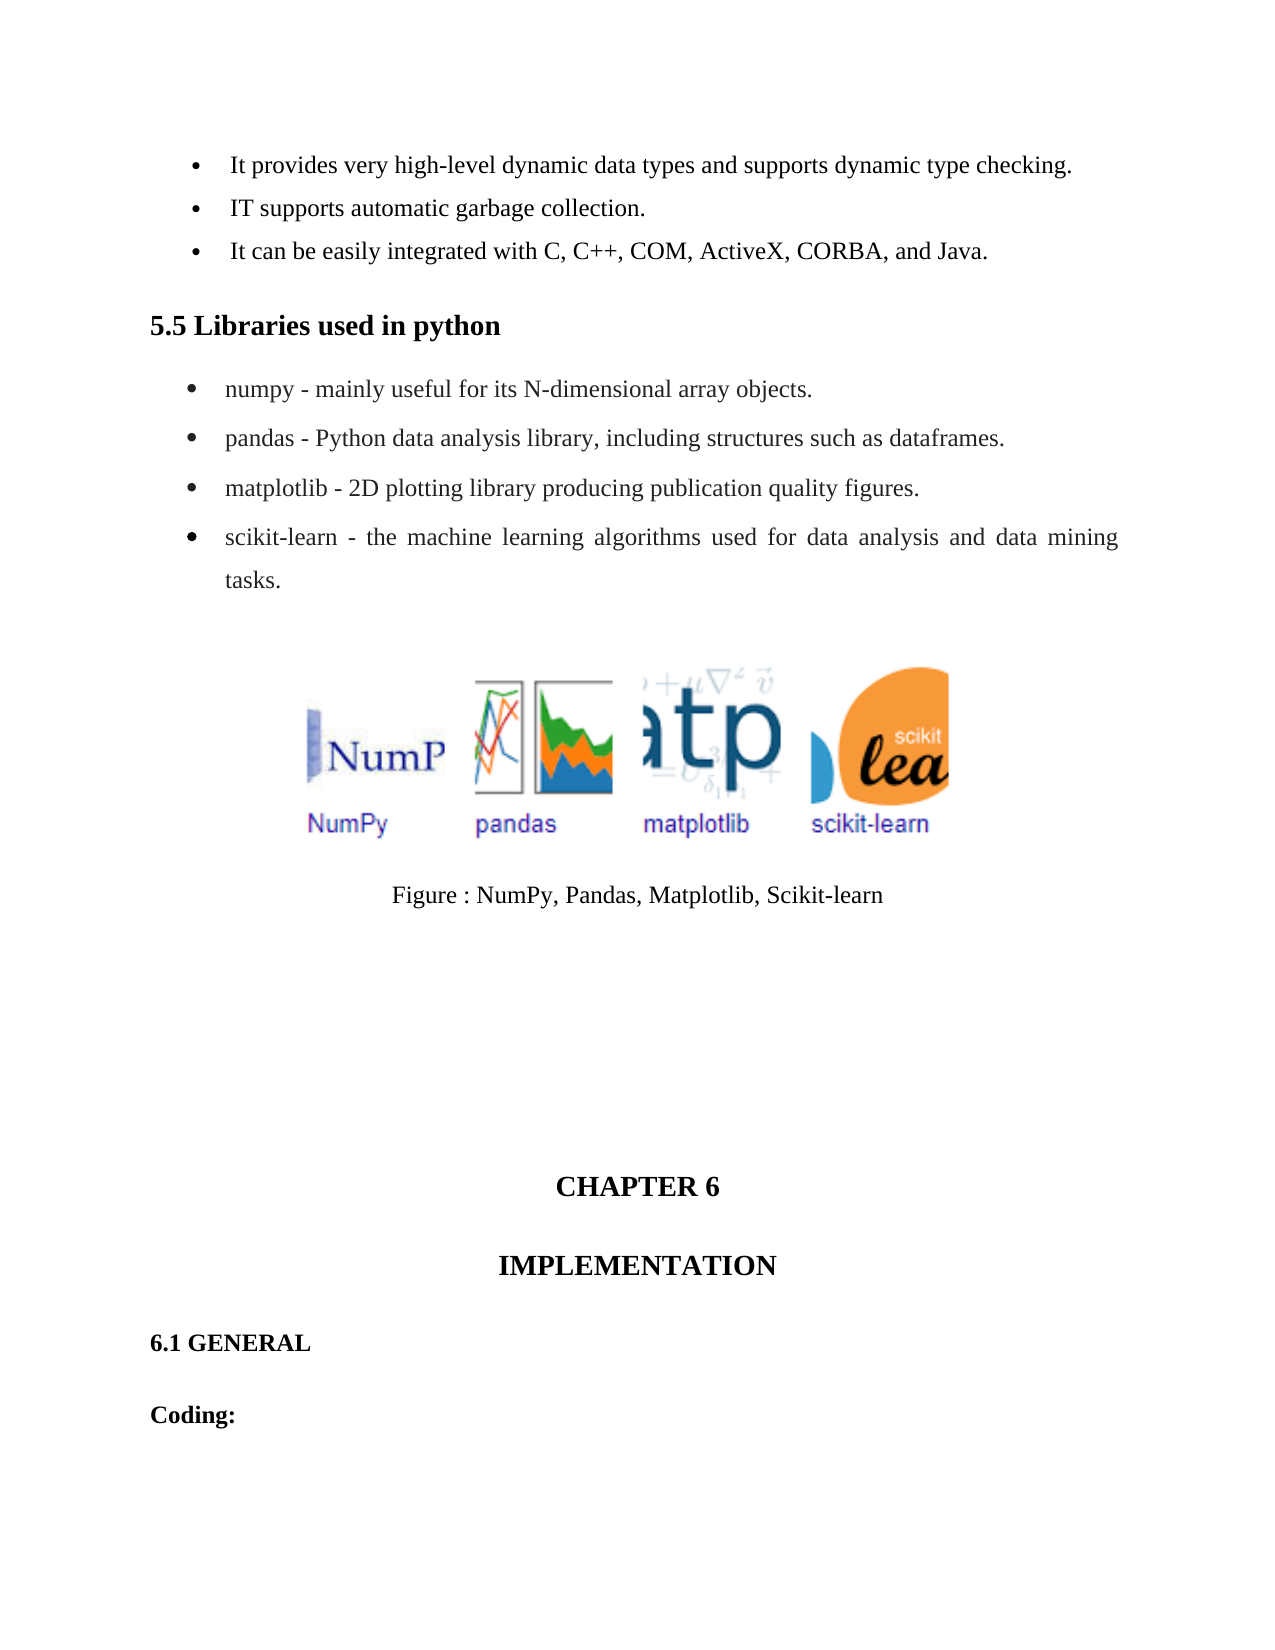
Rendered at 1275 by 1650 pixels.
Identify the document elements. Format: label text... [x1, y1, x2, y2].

text CHAPTER 6 [150, 1169, 1125, 1202]
text Coding: [150, 1400, 1125, 1429]
picture [298, 637, 972, 852]
list It provides very high-level dynamic data types and supports dynamic type checking. [192, 150, 1120, 179]
text Figure : NumPy, Pandas, Matplotlib, Scikit-learn [150, 881, 1125, 909]
list IT supports automatic garbage collection. [192, 193, 1120, 222]
list scikit-learn - the machine learning algorithms used for data analysis and data mining tasks. [187, 522, 1120, 594]
list pandas - Python data analysis library, including structures such as dataframes. [187, 423, 1125, 452]
text 5.5 Libraries used in python [150, 308, 1120, 342]
list matplotlib - 2D plotting library producing publication quality figures. [187, 473, 1125, 501]
list numpy - mainly useful for its N-dimensional array objects. [187, 374, 1125, 403]
text 6.1 GENERAL [150, 1328, 1125, 1357]
text IMPLEMENTATION [150, 1248, 1125, 1282]
list It can be easily integrated with C, C++, COM, ActiveX, CORBA, and Java. [192, 236, 1120, 265]
